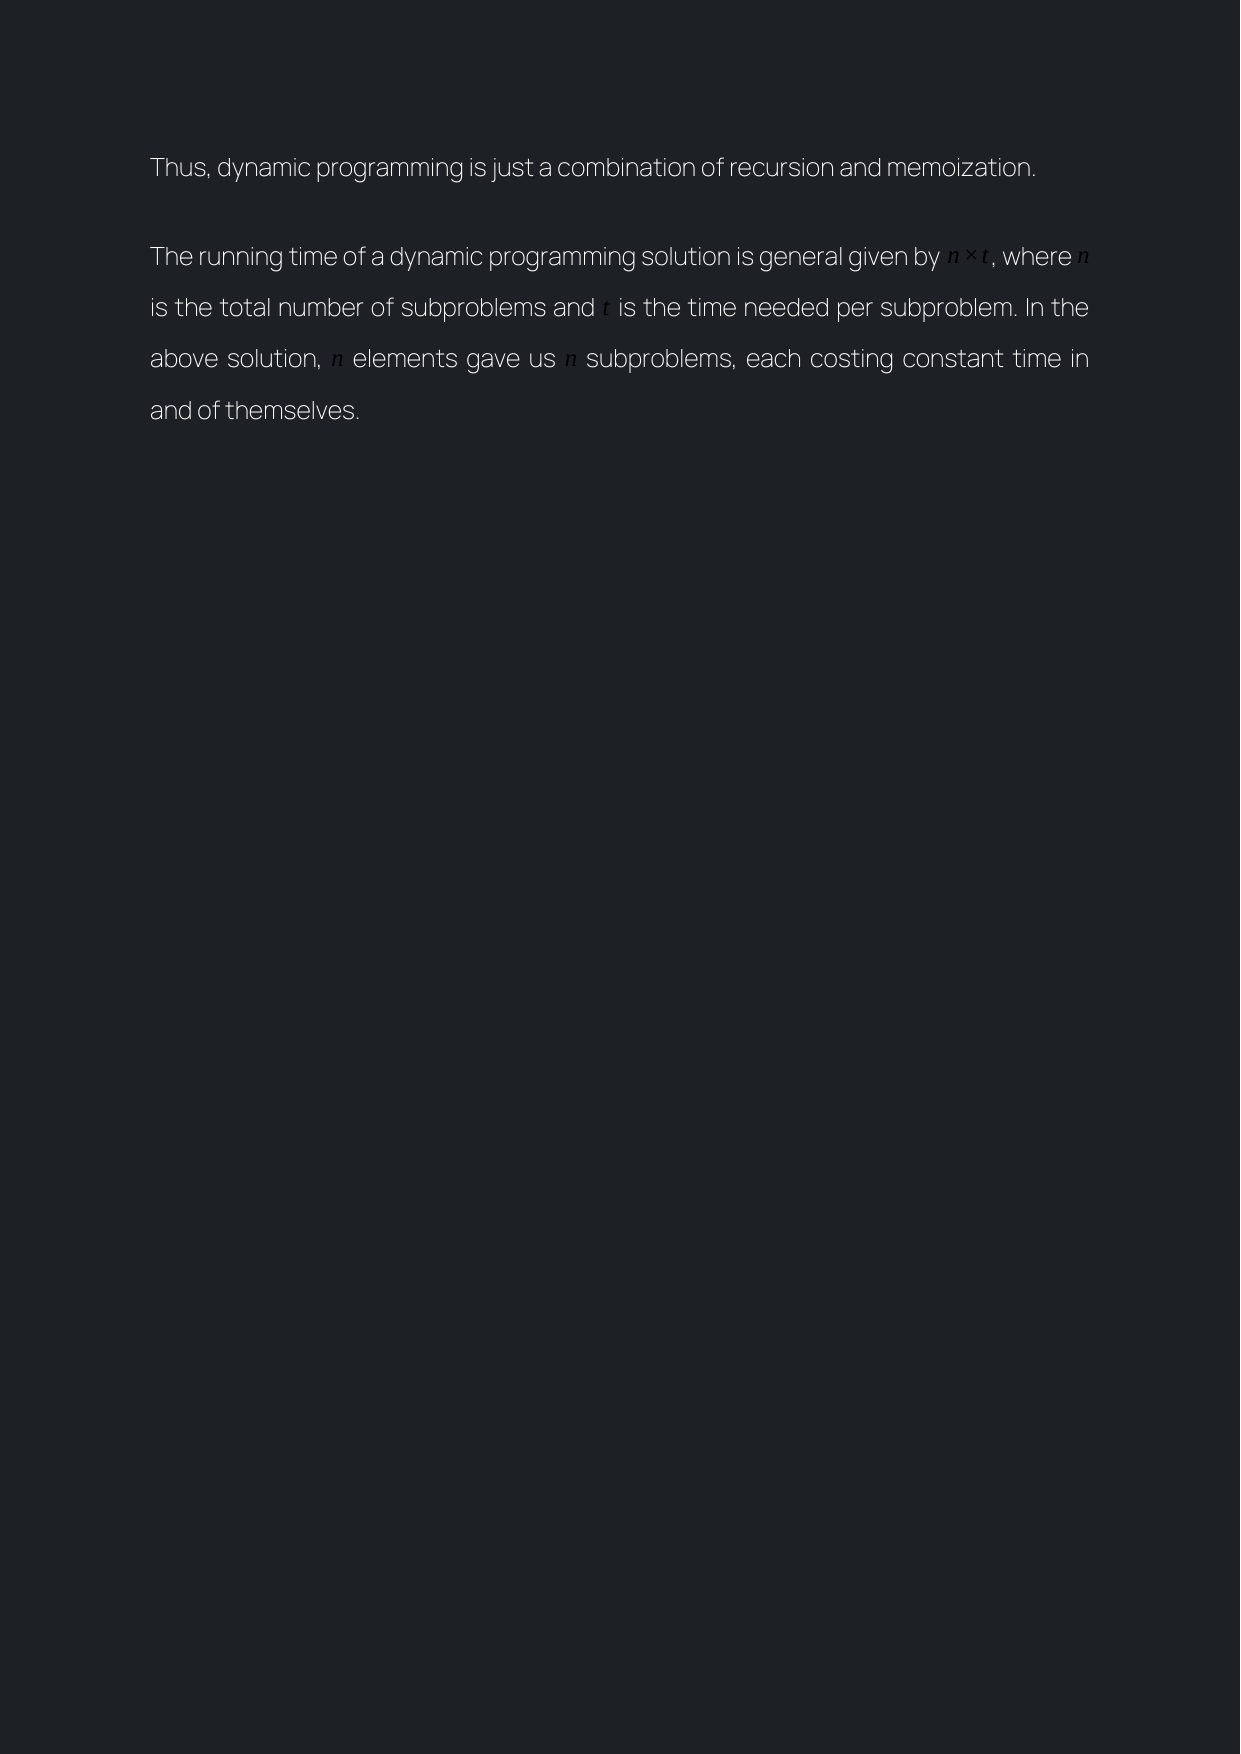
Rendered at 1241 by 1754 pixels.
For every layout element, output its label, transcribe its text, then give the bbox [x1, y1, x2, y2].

text The running time of a dynamic programming solution is general given by , where is the total number of subproblems and is the time needed per subproblem. In the above solution, elements gave us subproblems, each costing constant time in and of themselves. [150, 239, 1090, 427]
text Thus, dynamic programming is just a combination of recursion and memoization. [150, 150, 1090, 184]
